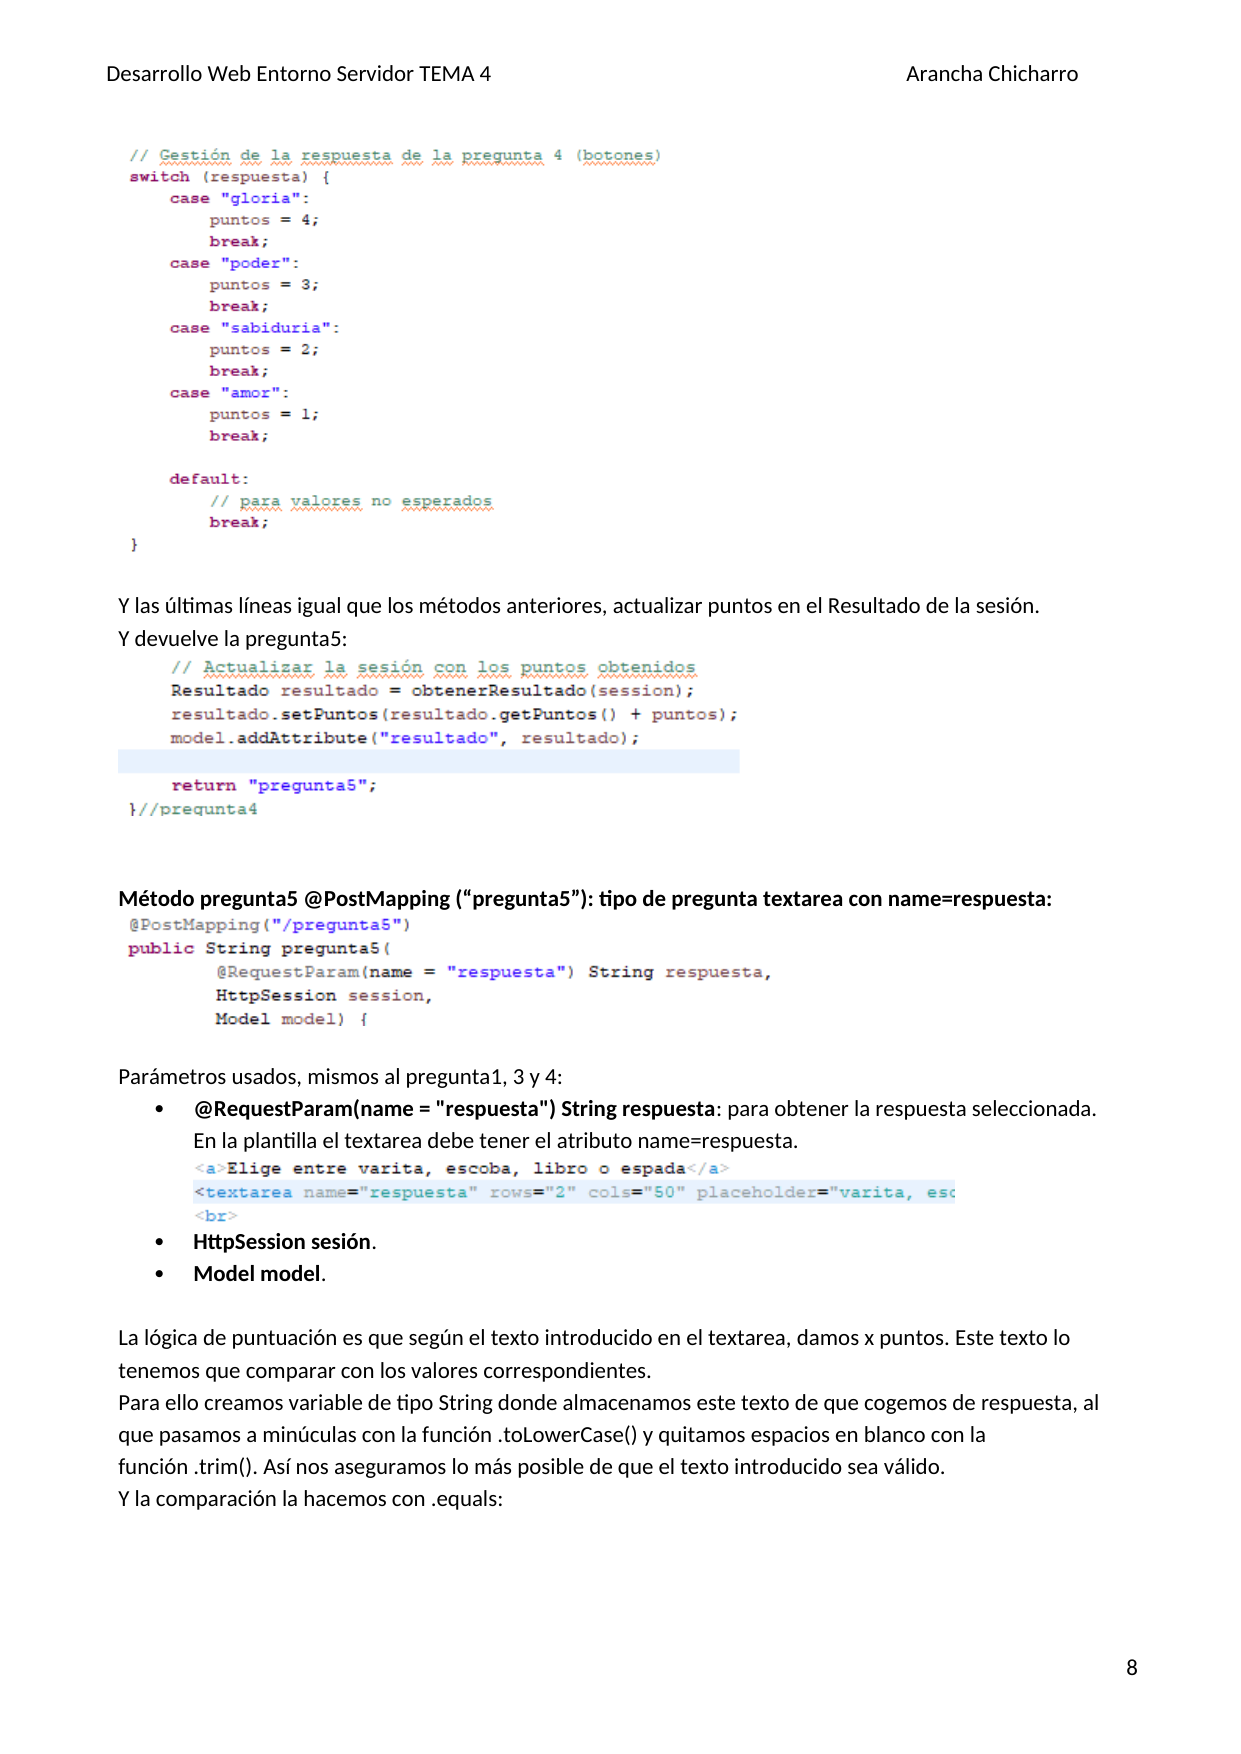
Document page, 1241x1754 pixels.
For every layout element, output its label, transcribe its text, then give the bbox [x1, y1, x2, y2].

list @RequestParam(name = "respuesta") String respuesta: para obtener la respuesta seleccionada. En la plantilla el textarea debe tener el atributo name=respuesta. [156, 1094, 1107, 1154]
picture [118, 656, 740, 816]
list HttpSession sesión. [156, 1227, 1107, 1255]
text Método pregunta5 @PostMapping (“pregunta5”): tipo de pregunta textarea con name=respuesta: [118, 884, 1107, 912]
text La lógica de puntuación es que según el texto introducido en el textarea, damos x puntos. Este texto lo tenemos que comparar con los valores correspondientes. [118, 1323, 1107, 1384]
picture [193, 1158, 955, 1223]
picture [118, 147, 677, 556]
text Y las últimas líneas igual que los métodos anteriores, actualizar puntos en el Resultado de la sesión. [118, 592, 1107, 620]
text Para ello creamos variable de tipo String donde almacenamos este texto de que cogemos de respuesta, al que pasamos a minúculas con la función .toLowerCase() y quitamos espacios en blanco con la función .trim(). Así nos aseguramos lo más posible de que el texto introducido sea válido. [118, 1388, 1107, 1480]
list Model model. [156, 1259, 1107, 1287]
picture [118, 916, 837, 1026]
text Y devuelve la pregunta5: [118, 624, 1107, 652]
text Y la comparación la hacemos con .equals: [118, 1484, 1107, 1512]
text Parámetros usados, mismos al pregunta1, 3 y 4: [118, 1062, 1107, 1090]
